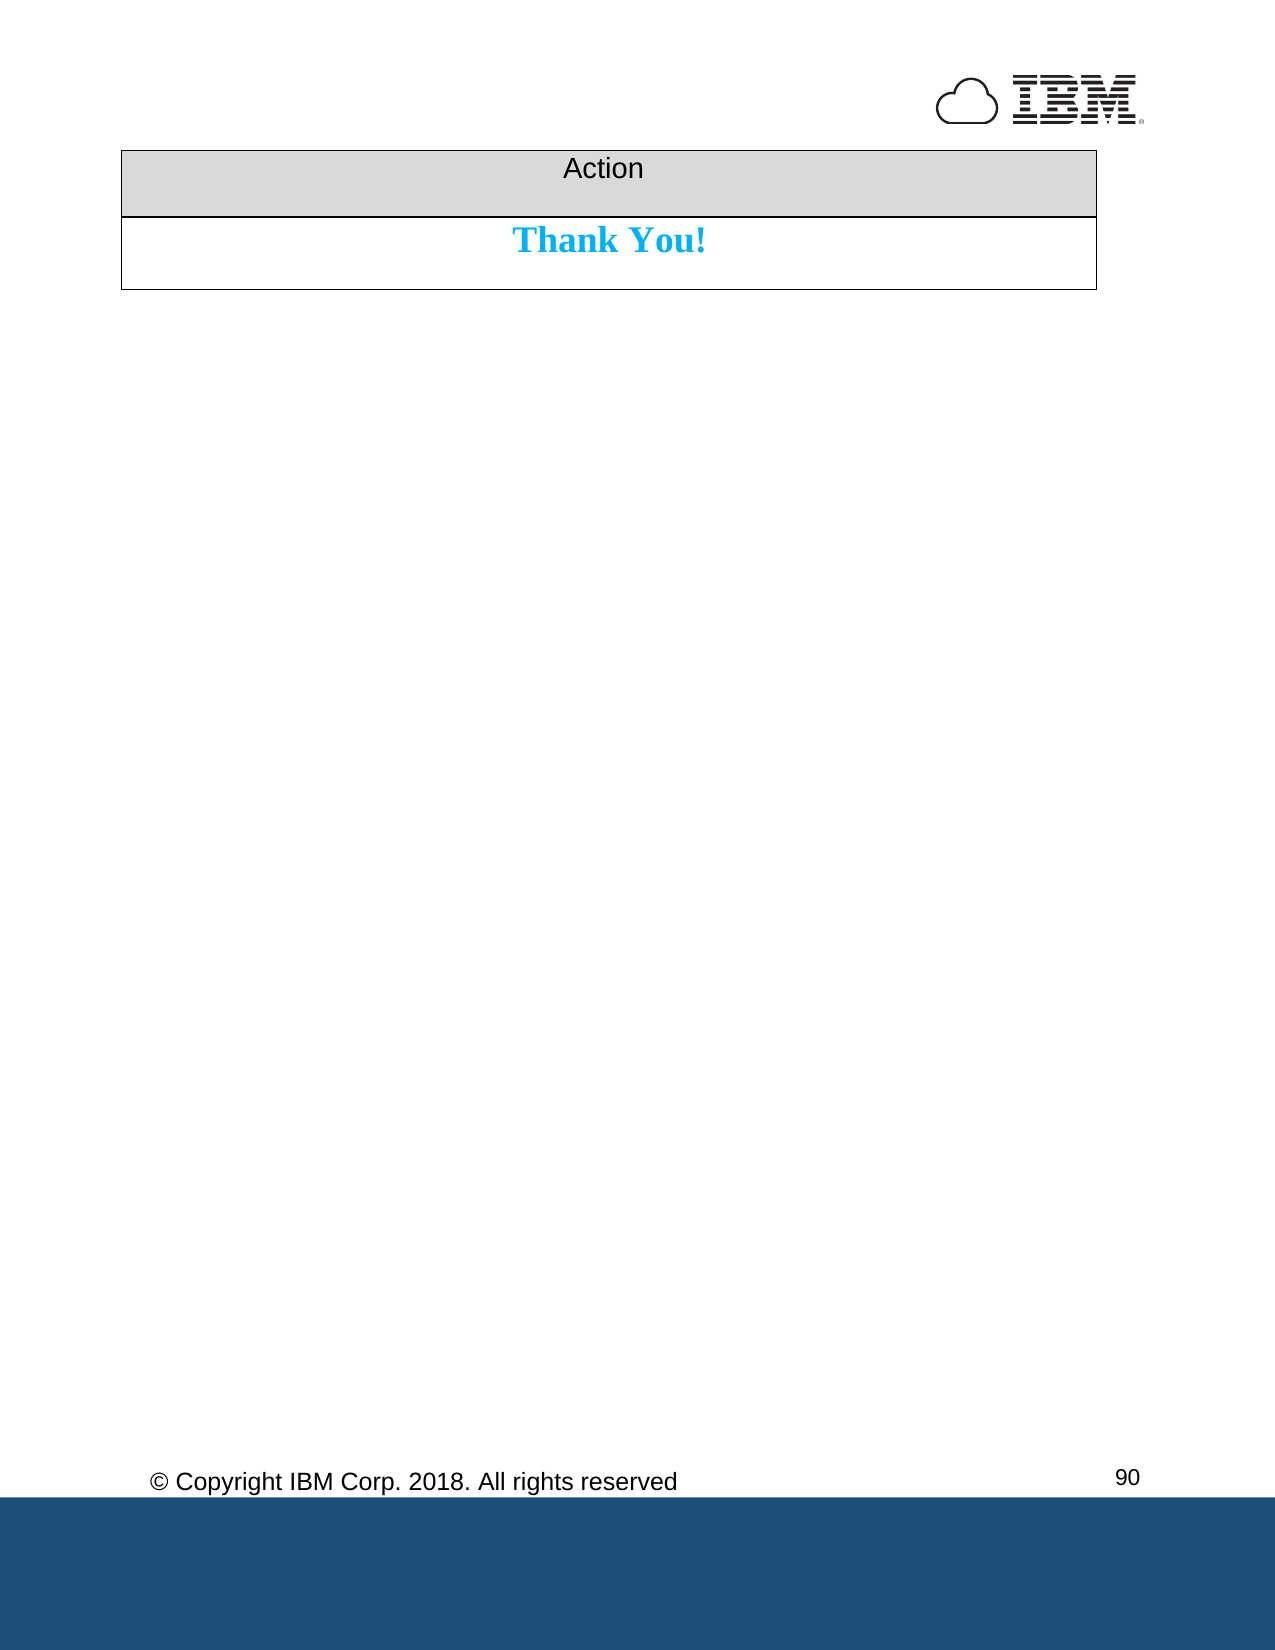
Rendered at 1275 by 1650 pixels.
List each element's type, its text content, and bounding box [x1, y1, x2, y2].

picture [1013, 75, 1144, 124]
picture [933, 76, 1001, 124]
table_header Action [122, 151, 1096, 216]
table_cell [122, 218, 1096, 289]
